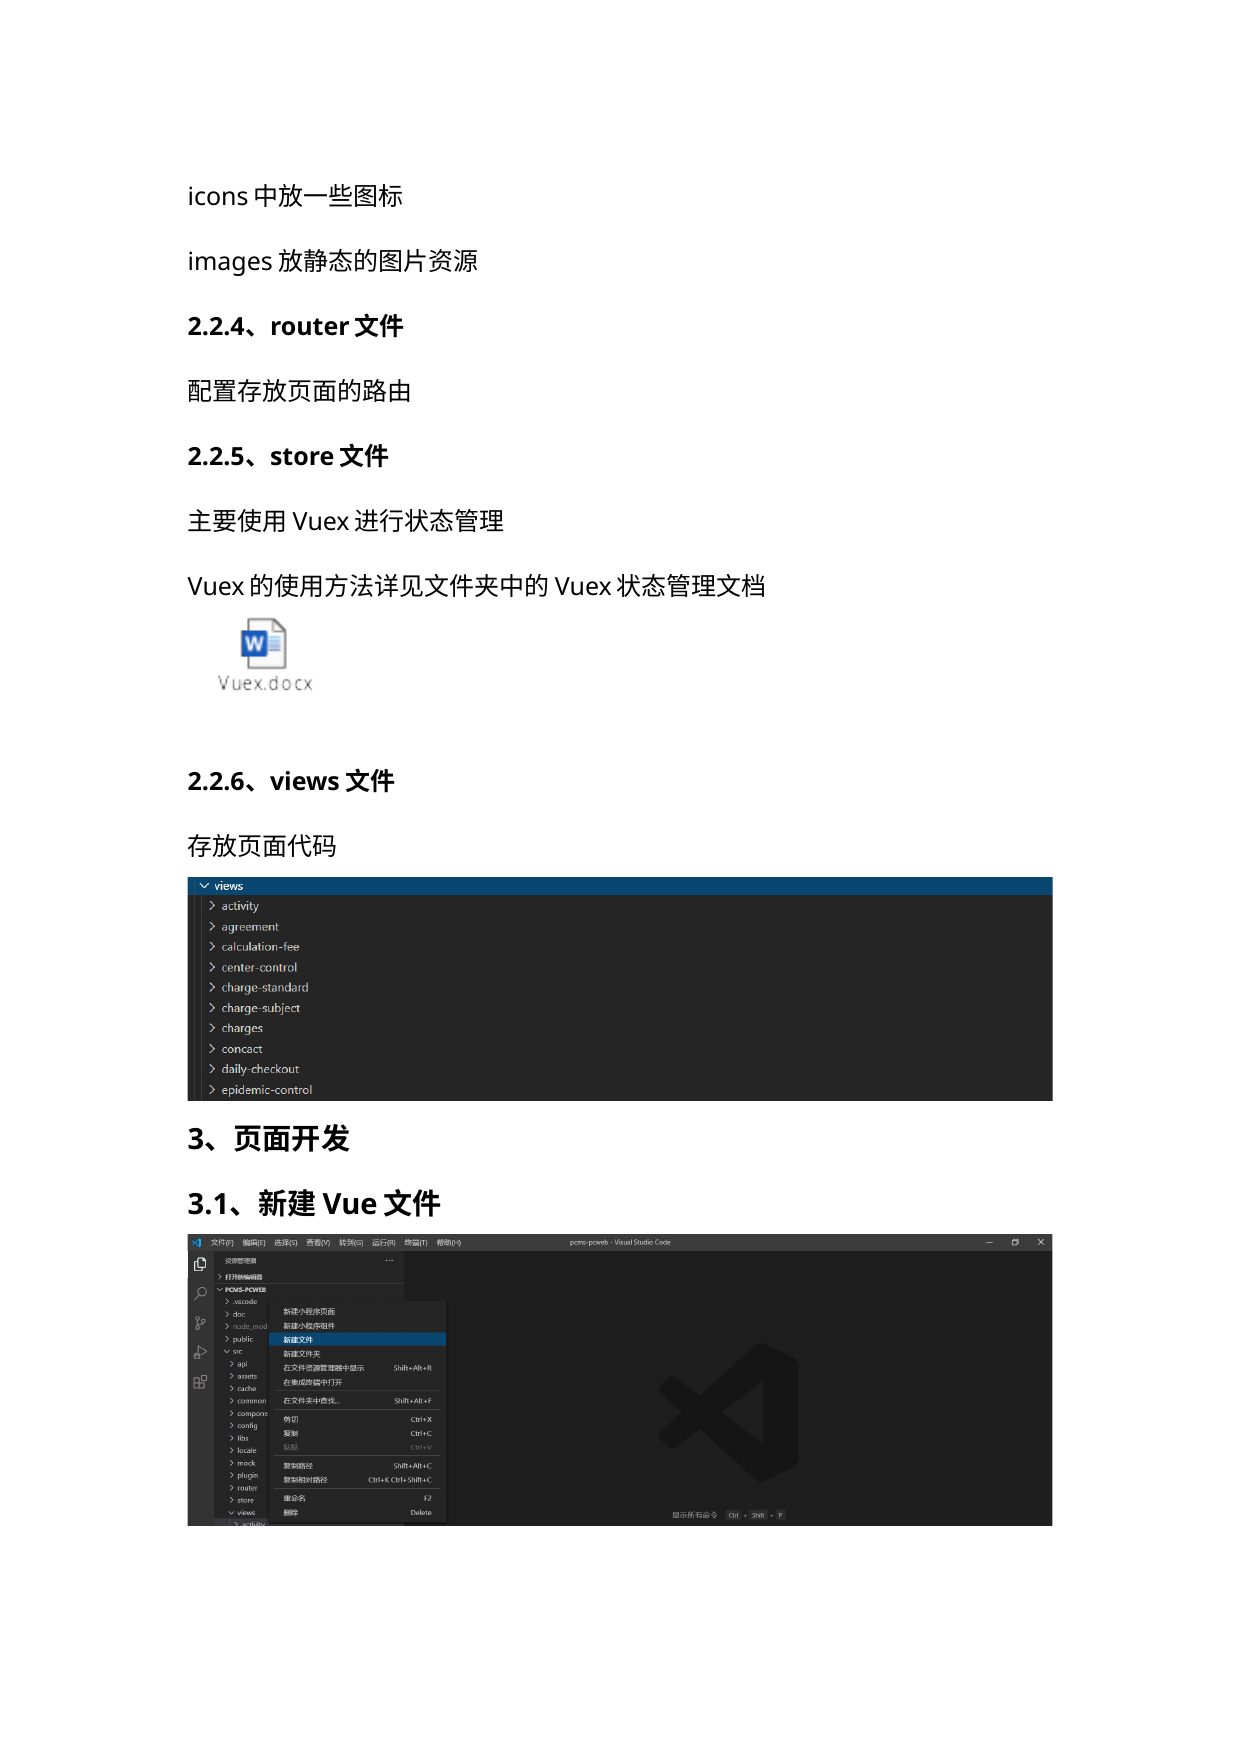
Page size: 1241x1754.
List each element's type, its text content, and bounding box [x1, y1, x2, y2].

text 主要使用Vuex进行状态管理 [187, 487, 1053, 552]
subtitle 3、页面开发 [187, 1104, 1053, 1169]
text Vuex的使用方法详见文件夹中的Vuex状态管理文档 [187, 552, 1053, 617]
subtitle 3.1、新建Vue文件 [187, 1169, 1053, 1234]
text icons中放一些图标 [187, 162, 1053, 227]
text images放静态的图片资源 [187, 227, 1053, 292]
text 配置存放页面的路由 [187, 357, 1053, 422]
subtitle 2.2.6、views文件 [187, 747, 1053, 812]
text 存放页面代码 [187, 812, 1053, 877]
subtitle 2.2.5、store文件 [187, 422, 1053, 487]
subtitle 2.2.4、router文件 [187, 292, 1053, 357]
picture [187, 1234, 1053, 1526]
